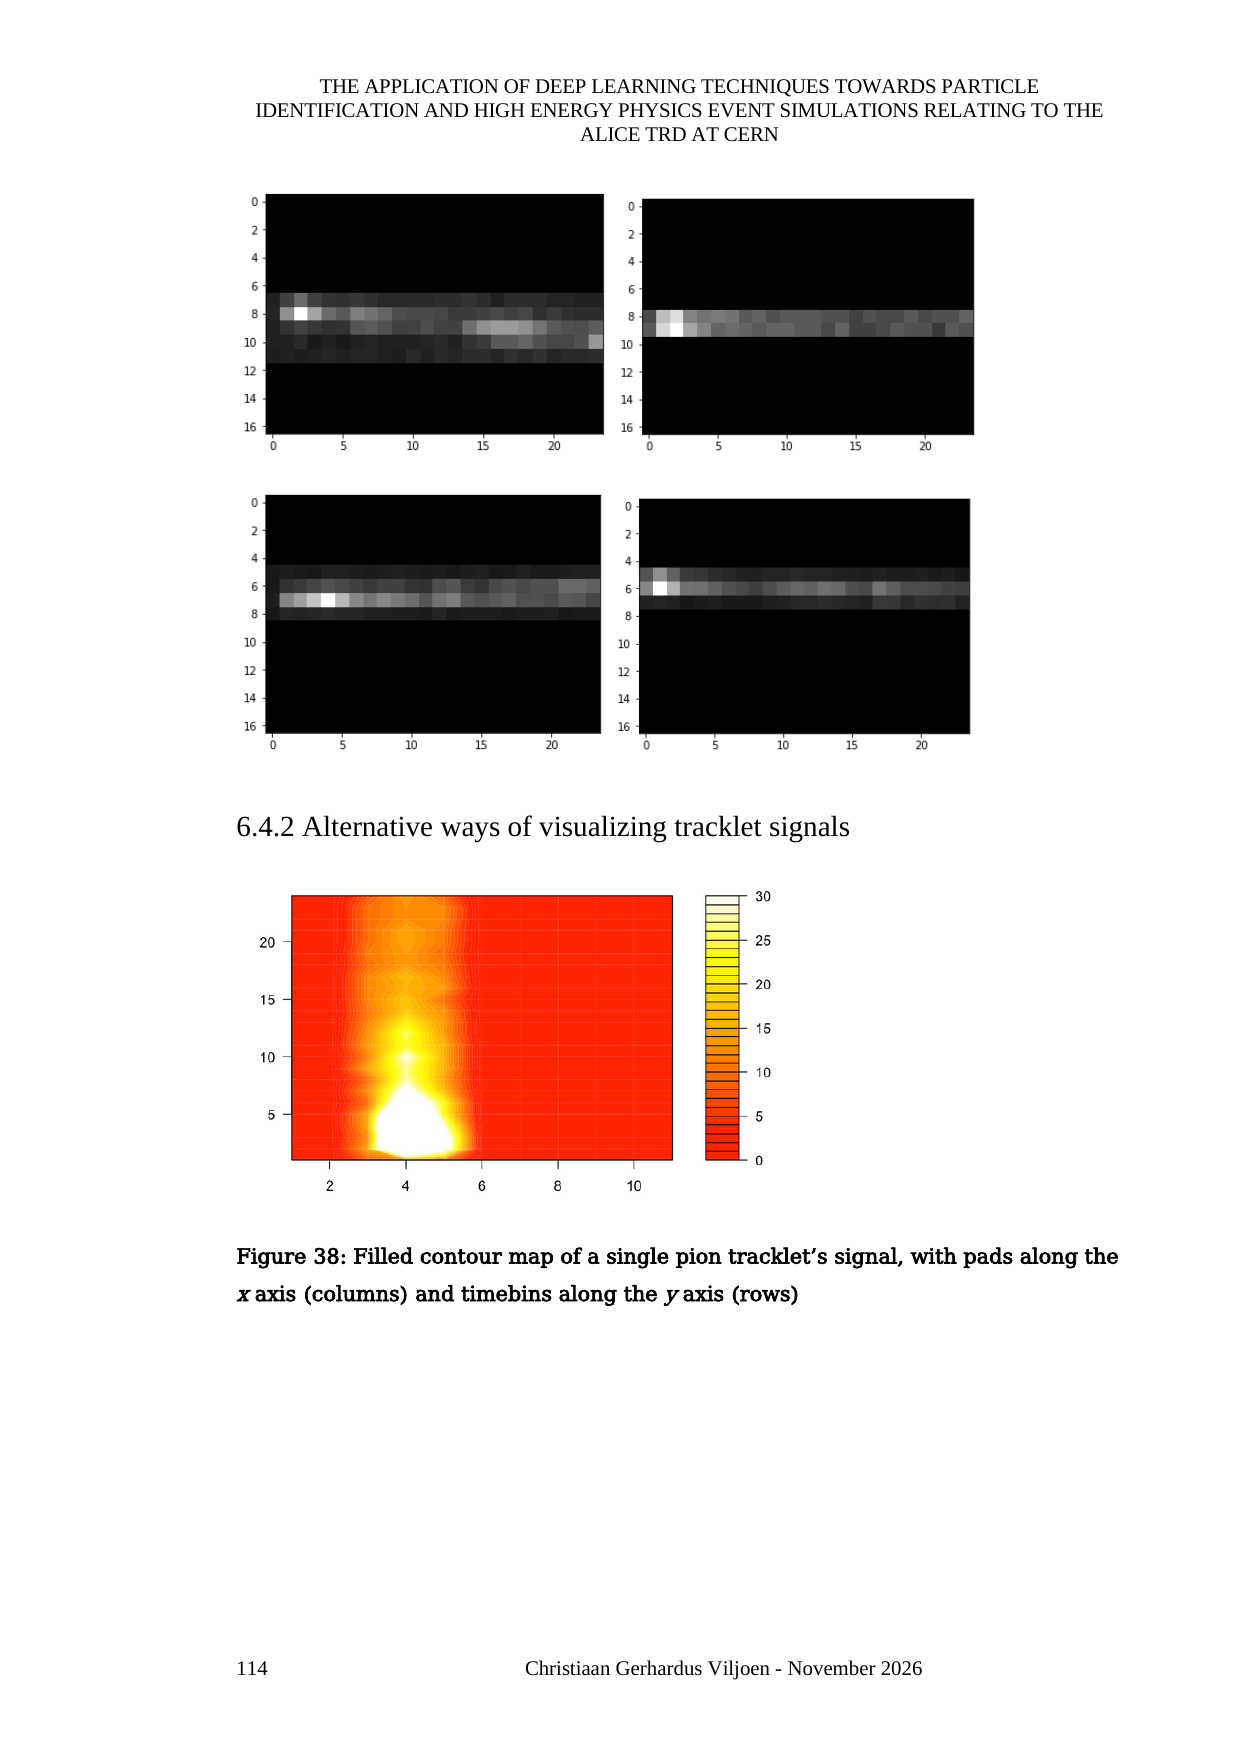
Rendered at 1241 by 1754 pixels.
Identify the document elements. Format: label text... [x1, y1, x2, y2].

subtitle Alternative ways of visualizing tracklet signals [236, 809, 1122, 842]
picture [236, 855, 799, 1218]
picture [236, 183, 984, 460]
picture [236, 484, 980, 759]
